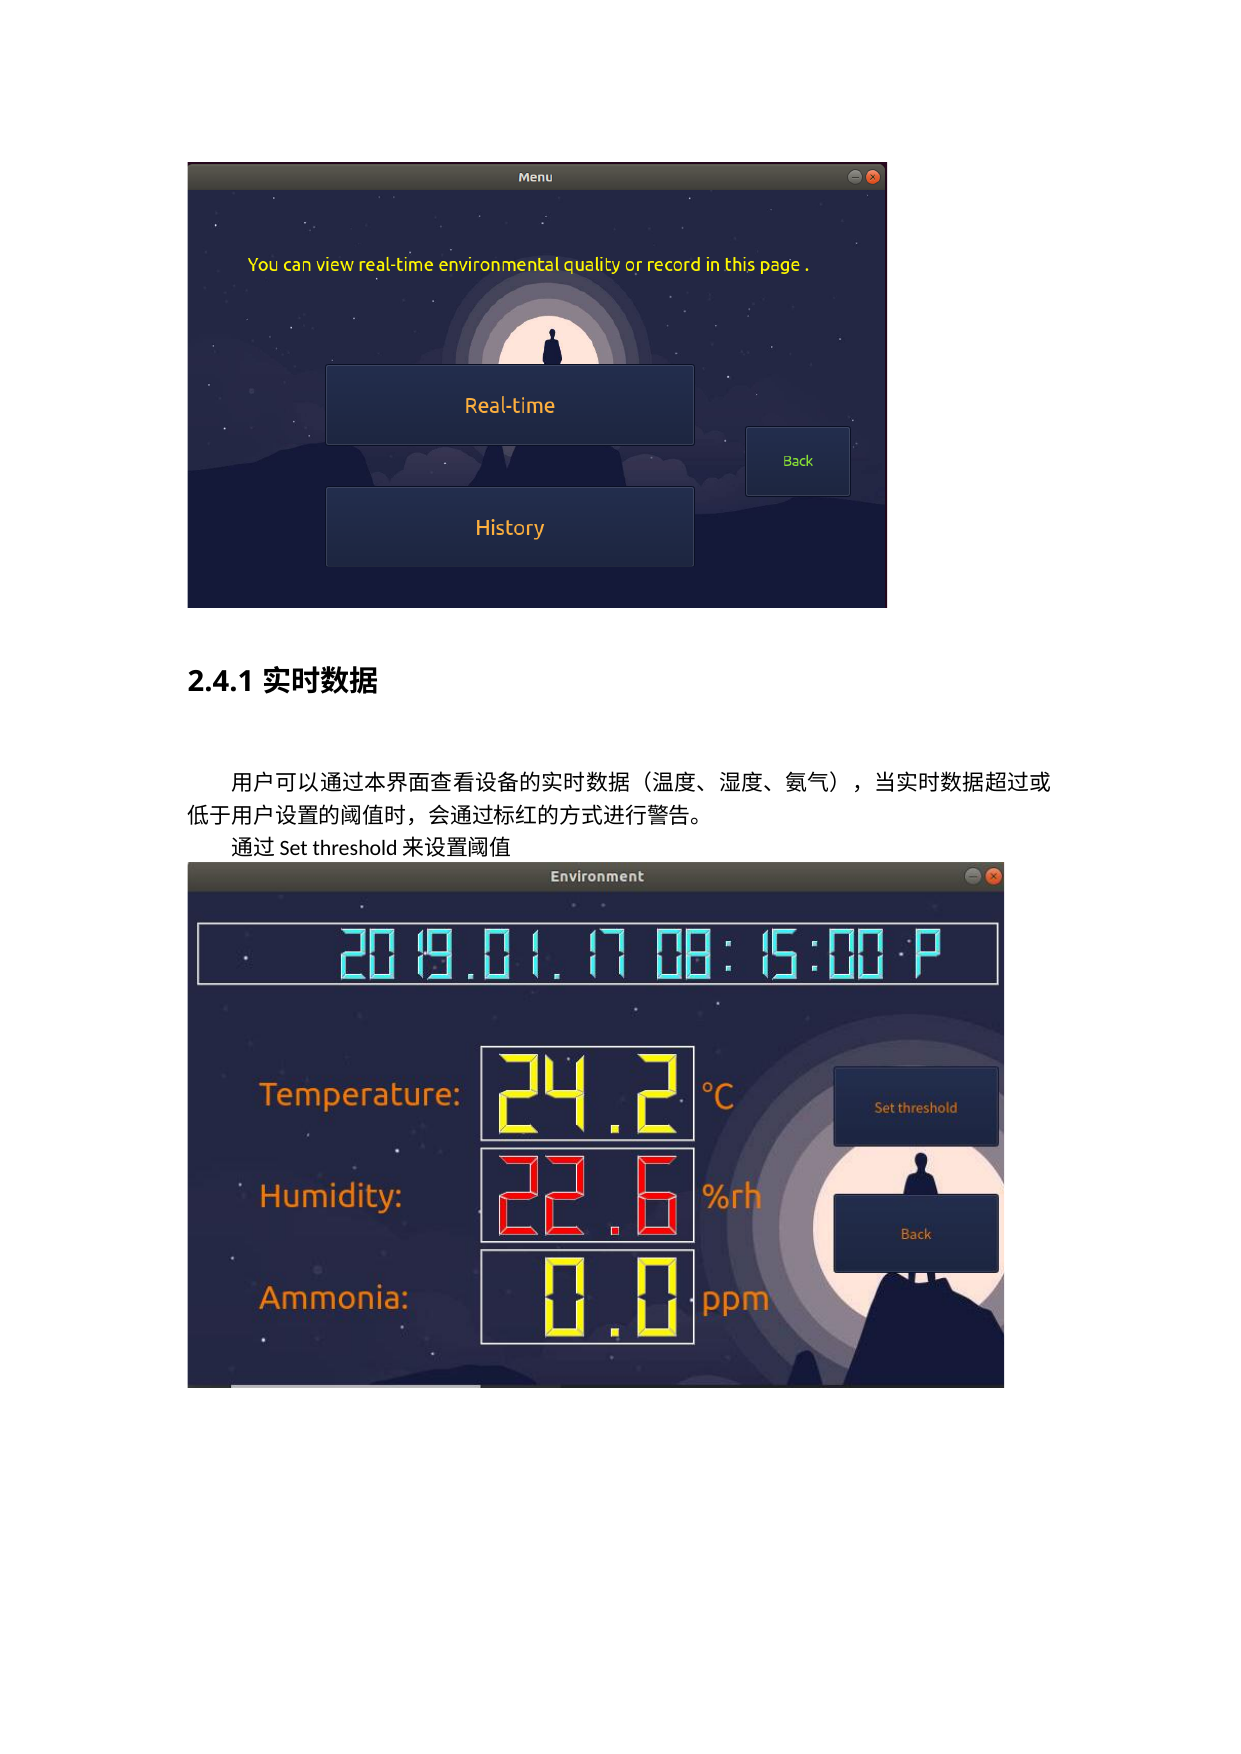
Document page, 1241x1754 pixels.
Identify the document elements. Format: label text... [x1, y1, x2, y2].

text 通过Set threshold来设置阈值 [187, 830, 1053, 862]
subtitle 2.4.1 实时数据 [187, 646, 1053, 711]
picture [187, 162, 888, 608]
picture [187, 862, 1005, 1388]
text 用户可以通过本界面查看设备的实时数据（温度、湿度、氨气），当实时数据超过或低于用户设置的阈值时，会通过标红的方式进行警告。 [187, 765, 1053, 830]
